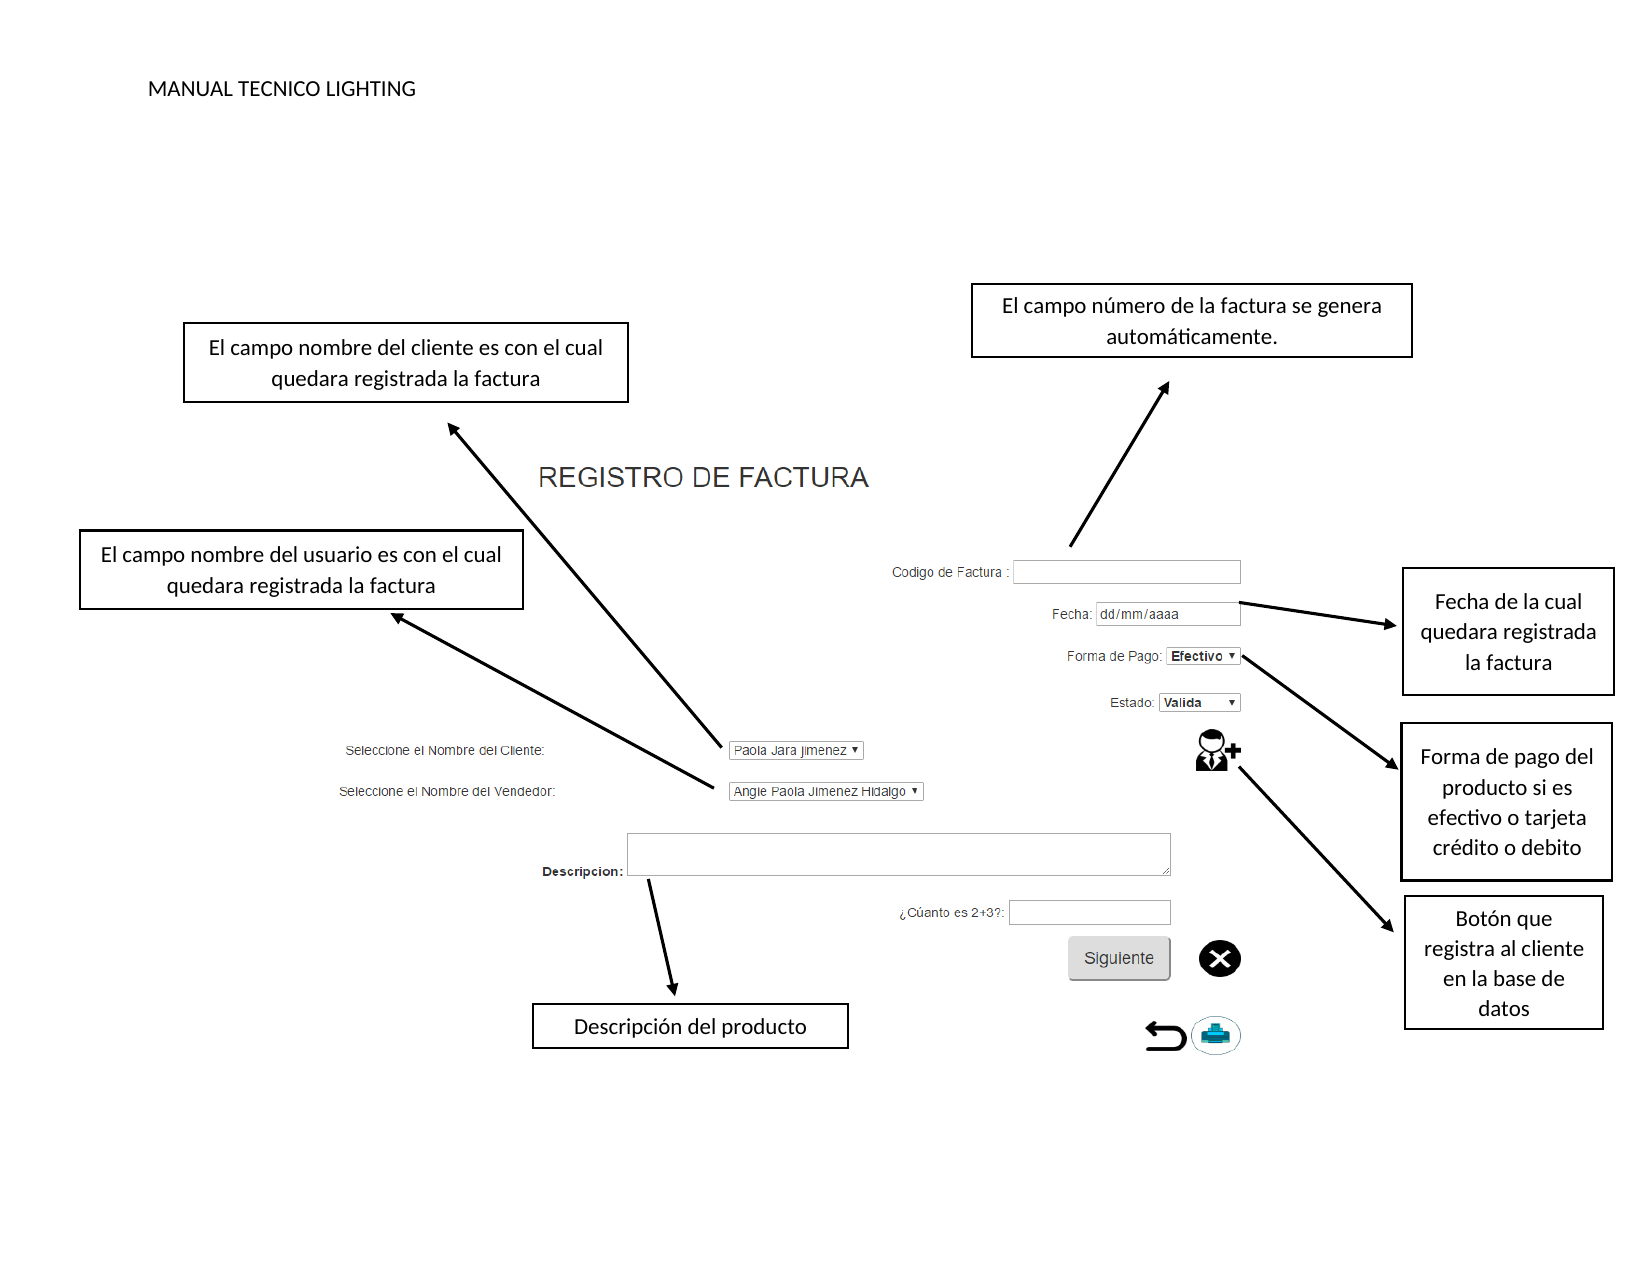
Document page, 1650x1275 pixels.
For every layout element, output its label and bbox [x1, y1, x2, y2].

picture [222, 415, 1347, 1078]
